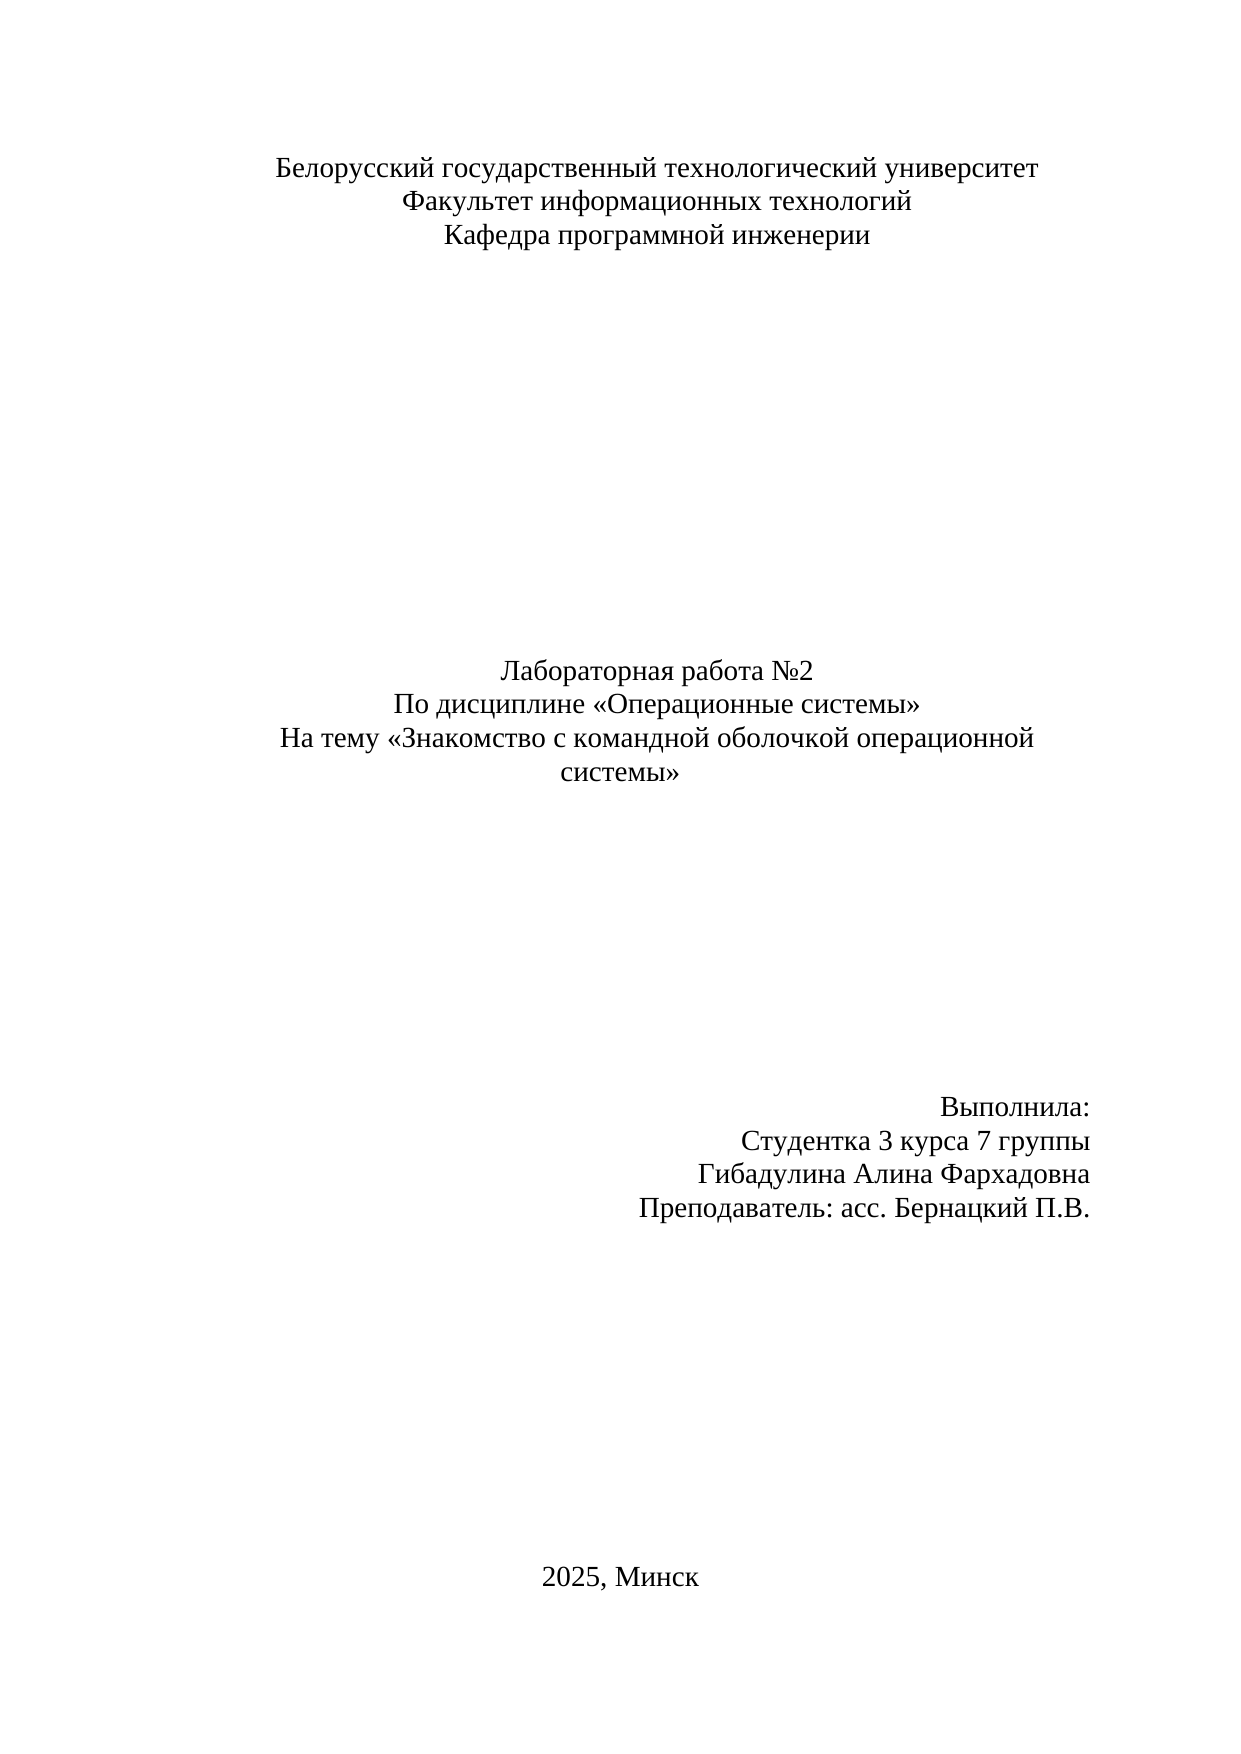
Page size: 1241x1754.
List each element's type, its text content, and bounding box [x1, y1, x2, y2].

text Кафедра программной инженерии [150, 217, 1090, 251]
text 2025, Минск [150, 1559, 1090, 1592]
text Белорусский государственный технологический университет [150, 150, 1090, 183]
text Гибадулина Алина Фархадовна [150, 1156, 1090, 1190]
text Лабораторная работа №2 [150, 653, 1090, 687]
text Выполнила: [150, 1089, 1090, 1123]
text Студентка 3 курса 7 группы [150, 1123, 1090, 1156]
text На тему «Знакомство с командной оболочкой операционной системы» [150, 720, 1090, 787]
text Факультет информационных технологий [150, 183, 1090, 217]
text Преподаватель: асс. Бернацкий П.В. [150, 1190, 1090, 1223]
text По дисциплине «Операционные системы» [150, 687, 1090, 720]
